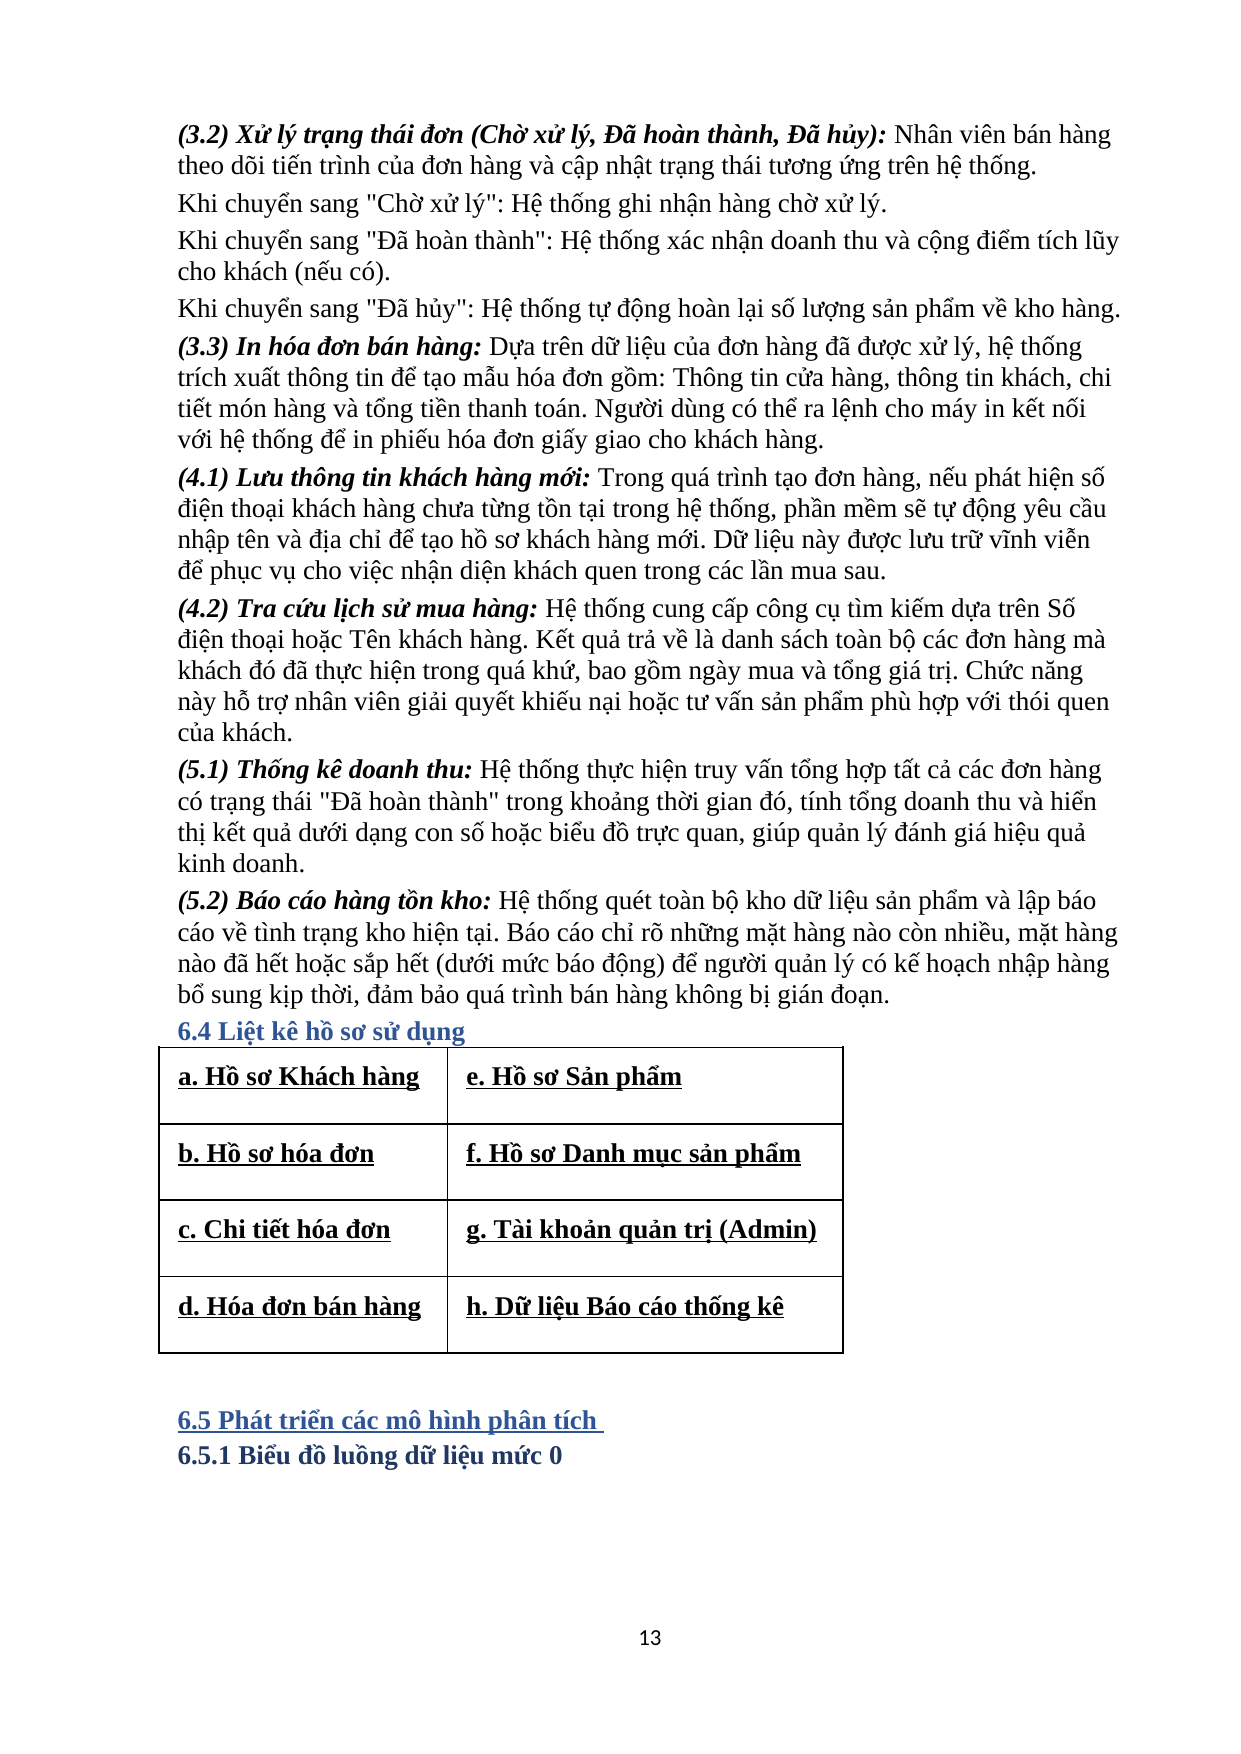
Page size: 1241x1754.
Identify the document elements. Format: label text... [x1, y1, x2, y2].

table_cell f. Hồ sơ Danh mục sản phẩm [448, 1125, 842, 1199]
text Khi chuyển sang "Đã hủy": Hệ thống tự động hoàn lại số lượng sản phẩm về kho hàng. [177, 293, 1122, 324]
table_cell b. Hồ sơ hóa đơn [160, 1125, 447, 1199]
text Khi chuyển sang "Chờ xử lý": Hệ thống ghi nhận hàng chờ xử lý. [177, 187, 1122, 218]
text (4.2) Tra cứu lịch sử mua hàng: Hệ thống cung cấp công cụ tìm kiếm dựa trên Số điện thoại hoặc Tên khách hàng. Kết quả trả về là danh sách toàn bộ các đơn hàng mà khách đó đã thực hiện trong quá khứ, bao gồm ngày mua và tổng giá trị. Chức năng này hỗ trợ nhân viên giải quyết khiếu nại hoặc tư vấn sản phẩm phù hợp với thói quen của khách. [177, 592, 1122, 747]
table_cell d. Hóa đơn bán hàng [160, 1277, 447, 1352]
table_cell h. Dữ liệu Báo cáo thống kê [448, 1277, 842, 1352]
subtitle 6.5.1 Biểu đồ luồng dữ liệu mức 0 [177, 1439, 1122, 1471]
text (3.2) Xử lý trạng thái đơn (Chờ xử lý, Đã hoàn thành, Đã hủy): Nhân viên bán hàng theo dõi tiến trình của đơn hàng và cập nhật trạng thái tương ứng trên hệ thống. [177, 118, 1122, 180]
table_cell g. Tài khoản quản trị (Admin) [448, 1201, 842, 1276]
subtitle 6.5 Phát triển các mô hình phân tích [177, 1404, 1122, 1435]
text Khi chuyển sang "Đã hoàn thành": Hệ thống xác nhận doanh thu và cộng điểm tích lũy cho khách (nếu có). [177, 224, 1122, 286]
table_header e. Hồ sơ Sản phẩm [448, 1048, 842, 1123]
table_header a. Hồ sơ Khách hàng [160, 1048, 447, 1123]
text (5.1) Thống kê doanh thu: Hệ thống thực hiện truy vấn tổng hợp tất cả các đơn hàng có trạng thái "Đã hoàn thành" trong khoảng thời gian đó, tính tổng doanh thu và hiển thị kết quả dưới dạng con số hoặc biểu đồ trực quan, giúp quản lý đánh giá hiệu quả kinh doanh. [177, 754, 1122, 878]
text (3.3) In hóa đơn bán hàng: Dựa trên dữ liệu của đơn hàng đã được xử lý, hệ thống trích xuất thông tin để tạo mẫu hóa đơn gồm: Thông tin cửa hàng, thông tin khách, chi tiết món hàng và tổng tiền thanh toán. Người dùng có thể ra lệnh cho máy in kết nối với hệ thống để in phiếu hóa đơn giấy giao cho khách hàng. [177, 330, 1122, 454]
text (5.2) Báo cáo hàng tồn kho: Hệ thống quét toàn bộ kho dữ liệu sản phẩm và lập báo cáo về tình trạng kho hiện tại. Báo cáo chỉ rõ những mặt hàng nào còn nhiều, mặt hàng nào đã hết hoặc sắp hết (dưới mức báo động) để người quản lý có kế hoạch nhập hàng bổ sung kịp thời, đảm bảo quá trình bán hàng không bị gián đoạn. [177, 884, 1122, 1009]
table_cell c. Chi tiết hóa đơn [160, 1201, 447, 1276]
subtitle 6.4 Liệt kê hồ sơ sử dụng [177, 1015, 1122, 1046]
text (4.1) Lưu thông tin khách hàng mới: Trong quá trình tạo đơn hàng, nếu phát hiện số điện thoại khách hàng chưa từng tồn tại trong hệ thống, phần mềm sẽ tự động yêu cầu nhập tên và địa chỉ để tạo hồ sơ khách hàng mới. Dữ liệu này được lưu trữ vĩnh viễn để phục vụ cho việc nhận diện khách quen trong các lần mua sau. [177, 461, 1122, 585]
